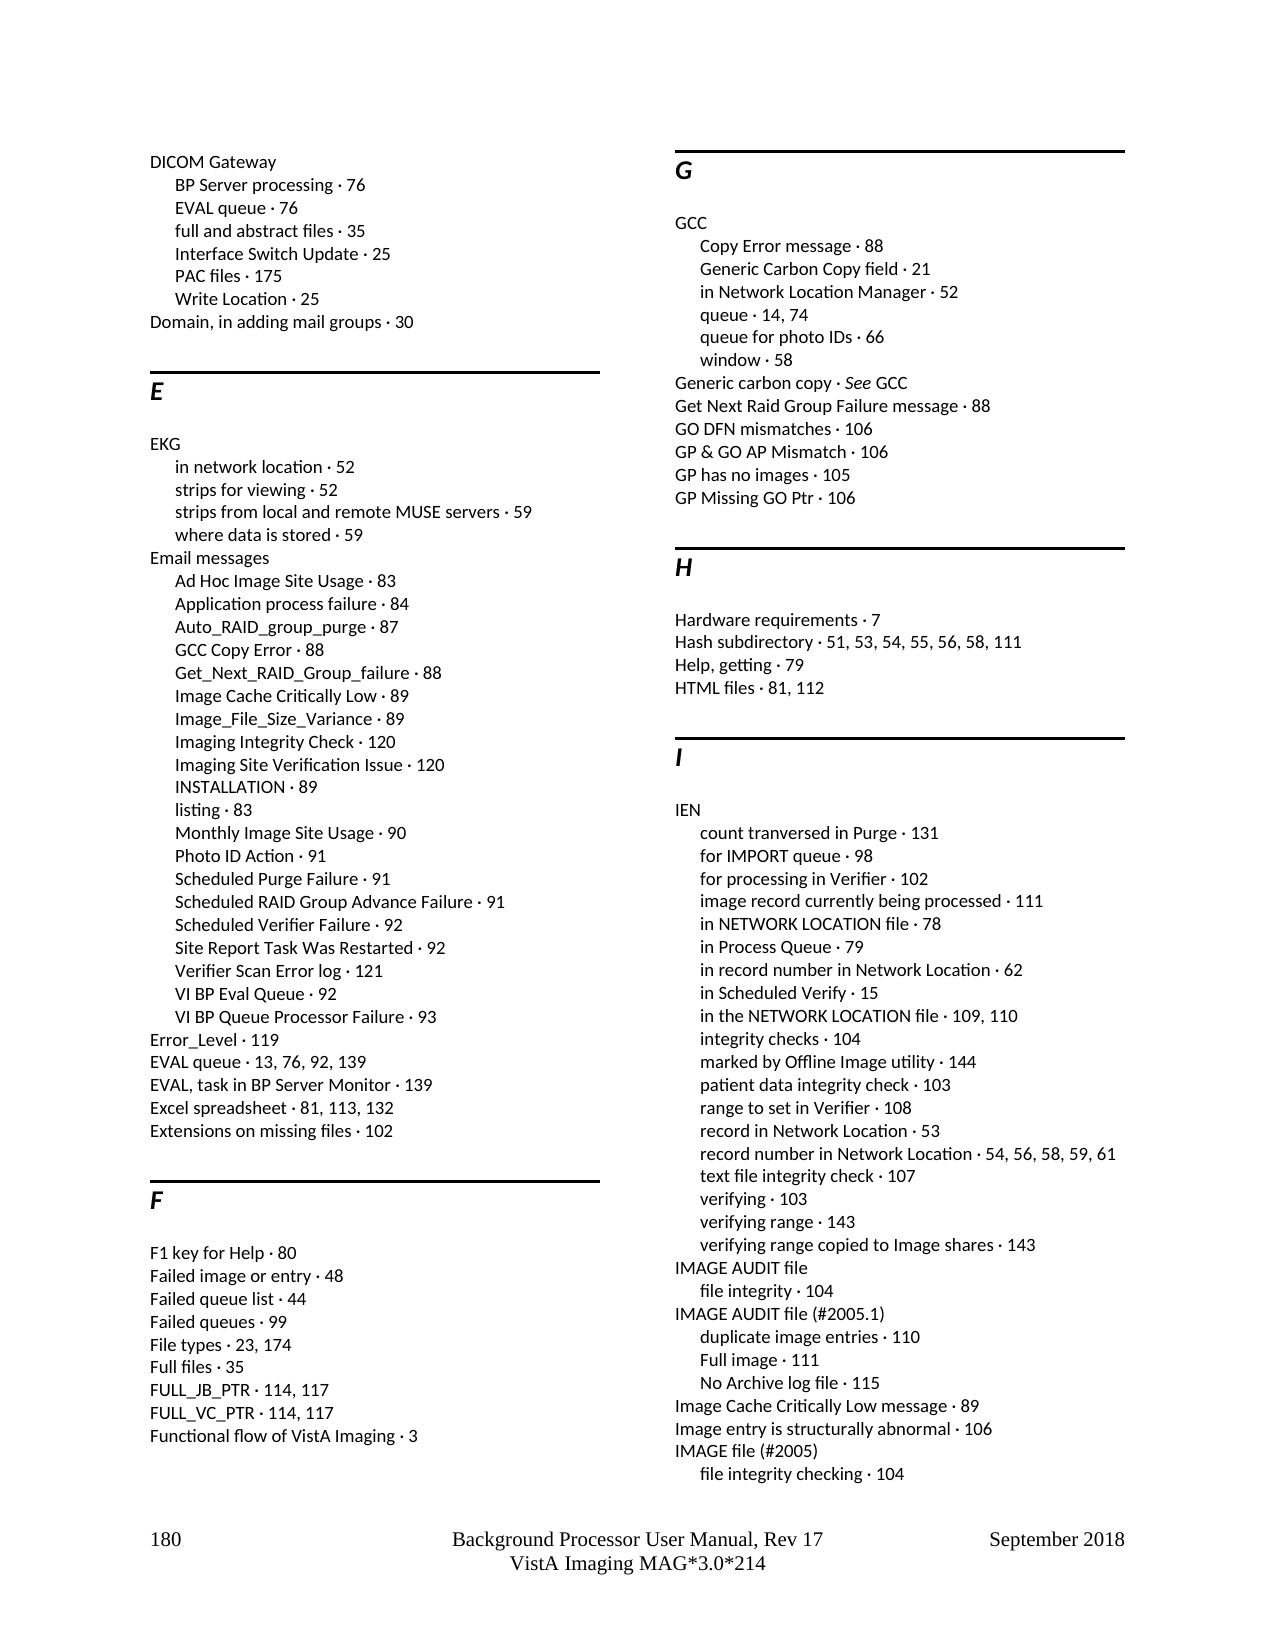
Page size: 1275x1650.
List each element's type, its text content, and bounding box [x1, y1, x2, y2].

text verifying · 103 [700, 1188, 1125, 1211]
text Ad Hoc Image Site Usage · 83 [175, 569, 600, 592]
text DICOM Gateway [150, 150, 600, 173]
text Application process failure · 84 [175, 592, 600, 615]
text where data is stored · 59 [175, 524, 600, 547]
text queue for photo IDs · 66 [700, 326, 1125, 349]
text Scheduled RAID Group Advance Failure · 91 [175, 890, 600, 913]
text duplicate image entries · 110 [700, 1325, 1125, 1348]
text queue · 14, 74 [700, 303, 1125, 326]
text Auto_RAID_group_purge · 87 [175, 615, 600, 638]
text GP Missing GO Ptr · 106 [675, 486, 1125, 509]
text verifying range copied to Image shares · 143 [700, 1233, 1125, 1256]
text range to set in Verifier · 108 [700, 1096, 1125, 1119]
text Verifier Scan Error log · 121 [175, 959, 600, 982]
text IMAGE AUDIT file (#2005.1) [675, 1302, 1125, 1325]
text Excel spreadsheet · 81, 113, 132 [150, 1097, 600, 1119]
text VI BP Eval Queue · 92 [175, 982, 600, 1005]
text window · 58 [700, 349, 1125, 372]
text EVAL queue · 76 [175, 196, 600, 219]
subtitle G [675, 153, 1125, 186]
text BP Server processing · 76 [175, 173, 600, 196]
text in the NETWORK LOCATION file · 109, 110 [700, 1004, 1125, 1027]
text full and abstract files · 35 [175, 219, 600, 242]
text IMAGE file (#2005) [675, 1440, 1125, 1463]
text Get Next Raid Group Failure message · 88 [675, 394, 1125, 417]
text Error_Level · 119 [150, 1028, 600, 1051]
text text file integrity check · 107 [700, 1165, 1125, 1188]
text strips for viewing · 52 [175, 478, 600, 501]
text Full files · 35 [150, 1356, 600, 1378]
text for processing in Verifier · 102 [700, 867, 1125, 890]
text IMAGE AUDIT file [675, 1256, 1125, 1279]
text verifying range · 143 [700, 1211, 1125, 1233]
text IEN [675, 798, 1125, 821]
text Image_File_Size_Variance · 89 [175, 707, 600, 730]
text record in Network Location · 53 [700, 1119, 1125, 1142]
text Scheduled Verifier Failure · 92 [175, 913, 600, 936]
text Domain, in adding mail groups · 30 [150, 310, 600, 333]
text in network location · 52 [175, 455, 600, 478]
text Help, getting · 79 [675, 653, 1125, 676]
text Image entry is structurally abnormal · 106 [675, 1417, 1125, 1440]
text marked by Offline Image utility · 144 [700, 1050, 1125, 1073]
text integrity checks · 104 [700, 1027, 1125, 1050]
text Extensions on missing files · 102 [150, 1119, 600, 1142]
text Monthly Image Site Usage · 90 [175, 822, 600, 844]
text file integrity checking · 104 [700, 1463, 1125, 1486]
text INSTALLATION · 89 [175, 776, 600, 799]
text EKG [150, 432, 600, 455]
subtitle H [675, 550, 1125, 583]
text Hash subdirectory · 51, 53, 54, 55, 56, 58, 111 [675, 631, 1125, 653]
text Write Location · 25 [175, 287, 600, 310]
text EVAL queue · 13, 76, 92, 139 [150, 1051, 600, 1074]
text listing · 83 [175, 799, 600, 822]
text in Process Queue · 79 [700, 936, 1125, 958]
text EVAL, task in BP Server Monitor · 139 [150, 1074, 600, 1097]
text Imaging Site Verification Issue · 120 [175, 753, 600, 776]
text Generic Carbon Copy field · 21 [700, 257, 1125, 280]
text No Archive log file · 115 [700, 1371, 1125, 1394]
text Image Cache Critically Low message · 89 [675, 1394, 1125, 1417]
text GP & GO AP Mismatch · 106 [675, 440, 1125, 463]
text GP has no images · 105 [675, 463, 1125, 486]
text strips from local and remote MUSE servers · 59 [175, 501, 600, 524]
text count tranversed in Purge · 131 [700, 821, 1125, 844]
text PAC files · 175 [175, 264, 600, 287]
text Copy Error message · 88 [700, 234, 1125, 257]
text HTML files · 81, 112 [675, 676, 1125, 699]
text file integrity · 104 [700, 1279, 1125, 1302]
text Image Cache Critically Low · 89 [175, 684, 600, 707]
text Scheduled Purge Failure · 91 [175, 867, 600, 890]
text Hardware requirements · 7 [675, 608, 1125, 631]
text FULL_VC_PTR · 114, 117 [150, 1401, 600, 1424]
text patient data integrity check · 103 [700, 1073, 1125, 1096]
text in Scheduled Verify · 15 [700, 981, 1125, 1004]
text Interface Switch Update · 25 [175, 242, 600, 264]
subtitle I [675, 740, 1125, 773]
text Failed queues · 99 [150, 1310, 600, 1333]
text image record currently being processed · 111 [700, 890, 1125, 913]
text VI BP Queue Processor Failure · 93 [175, 1005, 600, 1028]
text FULL_JB_PTR · 114, 117 [150, 1378, 600, 1401]
text GO DFN mismatches · 106 [675, 417, 1125, 440]
subtitle F [150, 1183, 600, 1216]
text Imaging Integrity Check · 120 [175, 730, 600, 753]
text F1 key for Help · 80 [150, 1241, 600, 1264]
text Failed image or entry · 48 [150, 1264, 600, 1287]
text Email messages [150, 547, 600, 569]
text Functional flow of VistA Imaging · 3 [150, 1424, 600, 1447]
subtitle E [150, 374, 600, 407]
text in record number in Network Location · 62 [700, 958, 1125, 981]
text Get_Next_RAID_Group_failure · 88 [175, 661, 600, 684]
text Photo ID Action · 91 [175, 844, 600, 867]
text for IMPORT queue · 98 [700, 844, 1125, 867]
text Generic carbon copy · See GCC [675, 372, 1125, 394]
text GCC [675, 211, 1125, 234]
text Site Report Task Was Restarted · 92 [175, 936, 600, 959]
text in Network Location Manager · 52 [700, 280, 1125, 303]
text record number in Network Location · 54, 56, 58, 59, 61 [700, 1142, 1125, 1165]
text Failed queue list · 44 [150, 1287, 600, 1310]
text GCC Copy Error · 88 [175, 638, 600, 661]
text in NETWORK LOCATION file · 78 [700, 913, 1125, 936]
text File types · 23, 174 [150, 1333, 600, 1356]
text Full image · 111 [700, 1348, 1125, 1371]
